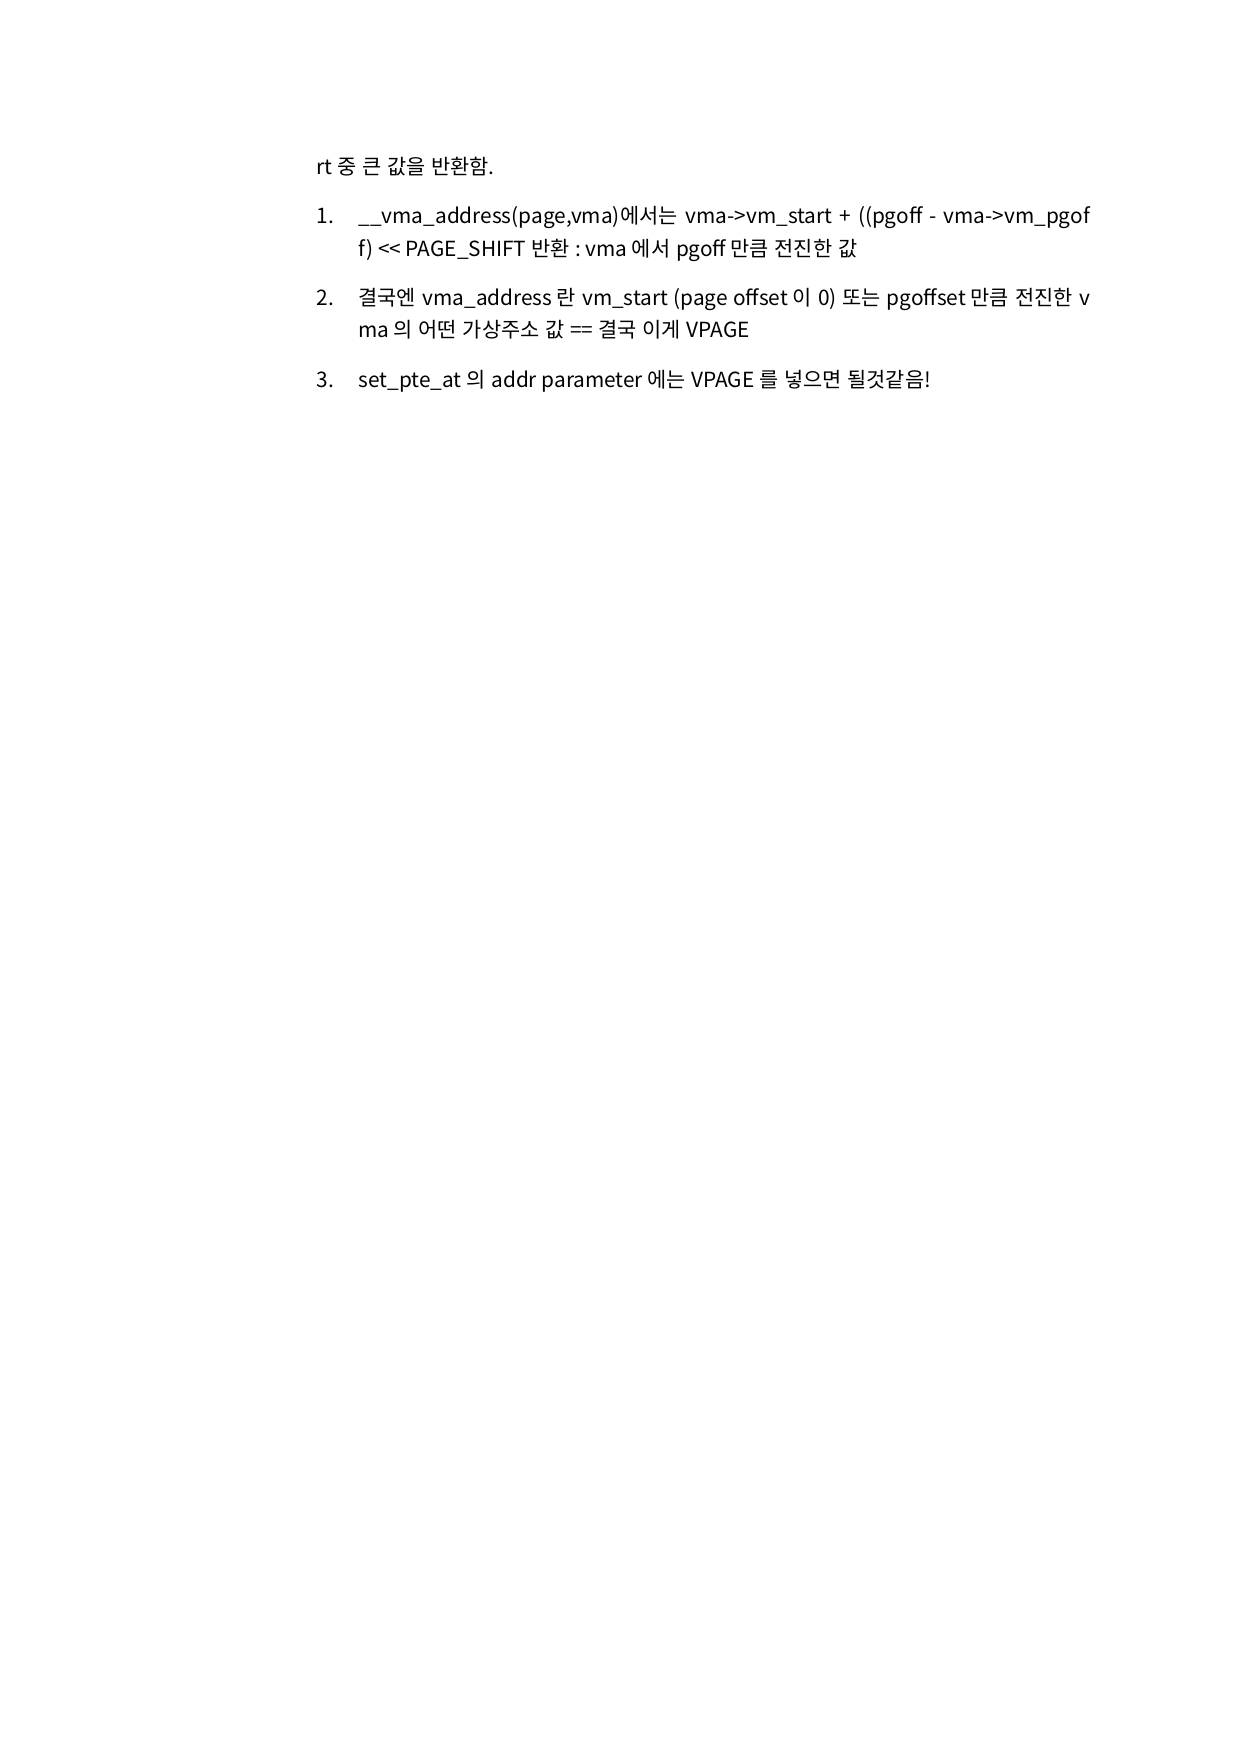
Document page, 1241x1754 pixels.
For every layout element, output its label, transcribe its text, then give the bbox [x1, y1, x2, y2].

list set_pte_at 의 addr parameter에는 VPAGE 를 넣으면 될것같음! [317, 363, 1090, 393]
list __vma_address(page,vma)에서는 vma->vm_start + ((pgoff - vma->vm_pgoff) << PAGE_SHIFT 반환 : vma에서 pgoff만큼 전진한 값 [317, 199, 1090, 262]
list 결국엔 vma_address란 vm_start (page offset이 0) 또는 pgoffset만큼 전진한 vma의 어떤 가상주소 값 == 결국 이게 VPAGE [317, 281, 1090, 344]
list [275, 150, 1090, 180]
